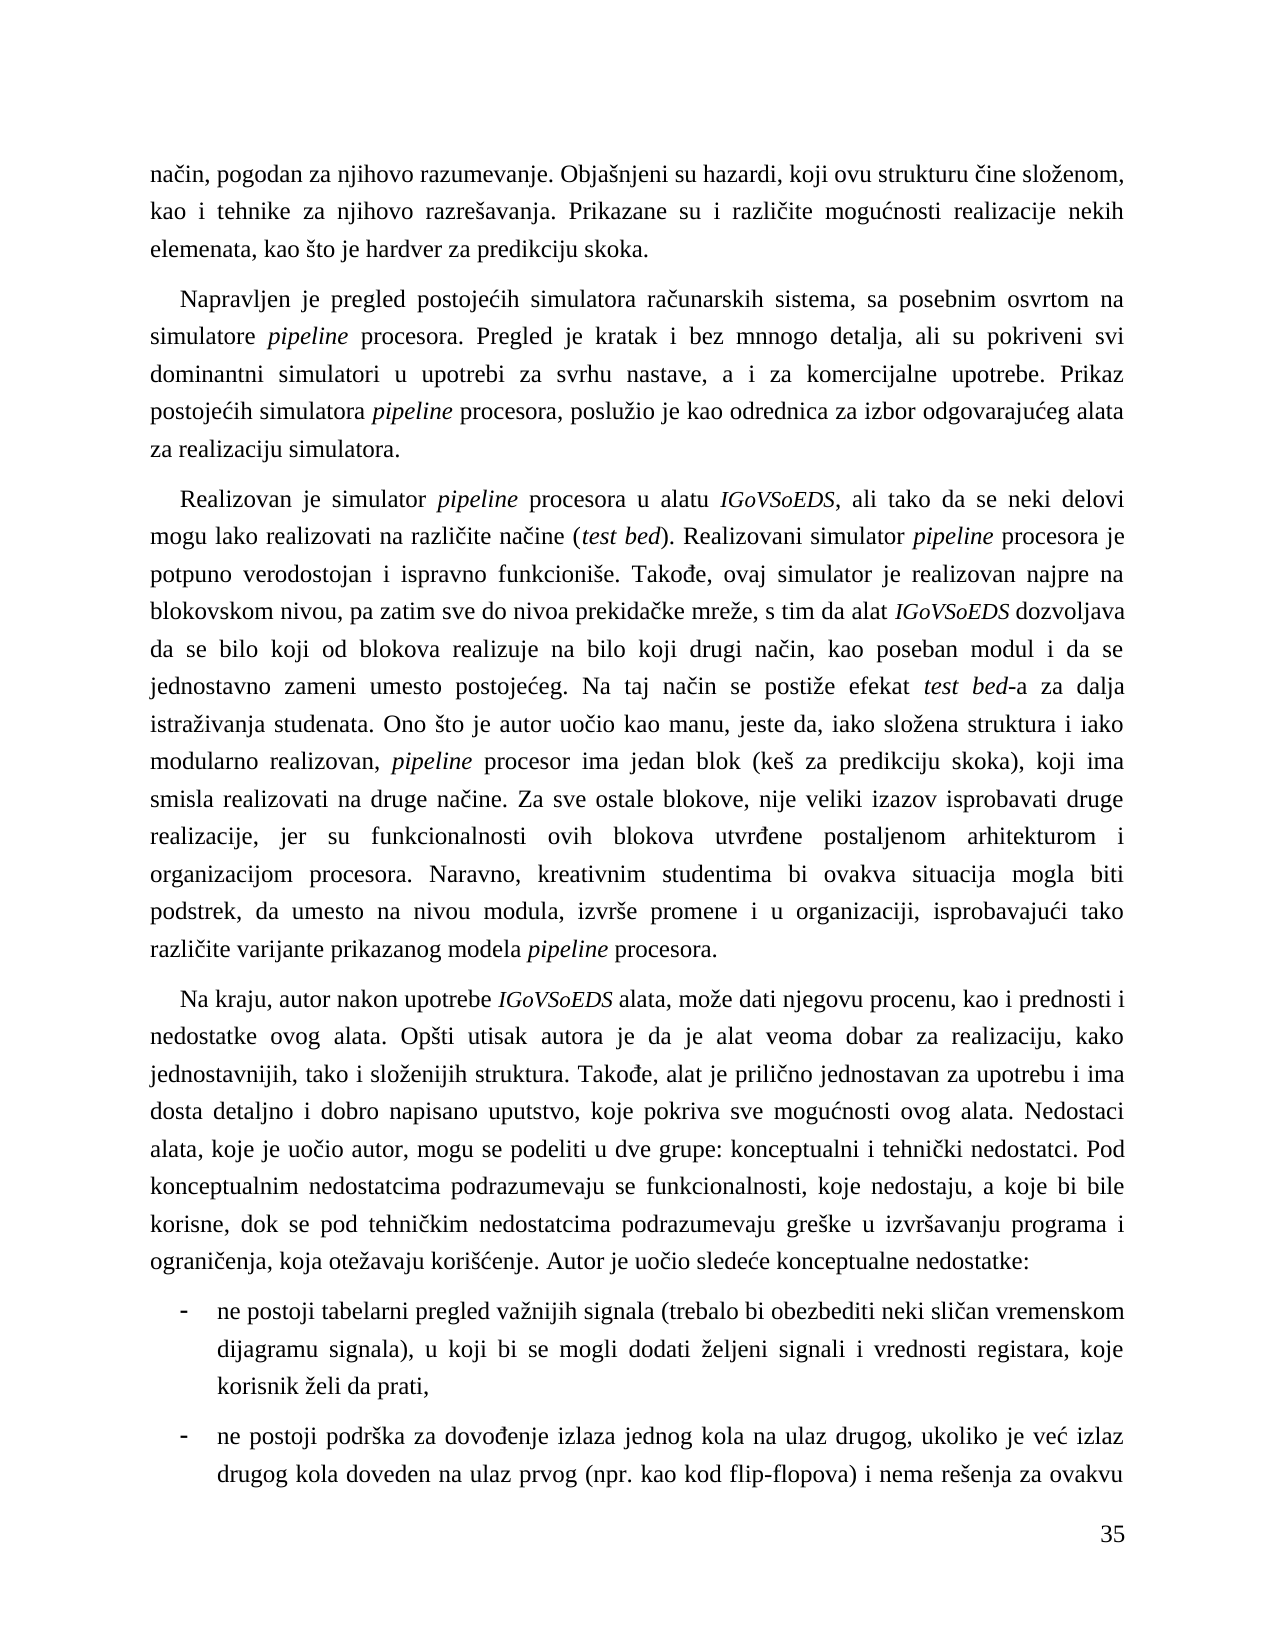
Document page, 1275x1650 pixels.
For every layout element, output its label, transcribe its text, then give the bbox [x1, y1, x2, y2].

text Na kraju, autor nakon upotrebe IGoVSoEDS alata, može dati njegovu procenu, kao i prednosti i nedostatke ovog alata. Opšti utisak autora je da je alat veoma dobar za realizaciju, kako jednostavnijih, tako i složenijih struktura. Takođe, alat je prilično jednostavan za upotrebu i ima dosta detaljno i dobro napisano uputstvo, koje pokriva sve mogućnosti ovog alata. Nedostaci alata, koje je uočio autor, mogu se podeliti u dve grupe: konceptualni i tehnički nedostatci. Pod konceptualnim nedostatcima podrazumevaju se funkcionalnosti, koje nedostaju, a koje bi bile korisne, dok se pod tehničkim nedostatcima podrazumevaju greške u izvršavanju programa i ograničenja, koja otežavaju korišćenje. Autor je uočio sledeće konceptualne nedostatke: [150, 975, 1125, 1275]
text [150, 150, 1125, 262]
list ne postoji tabelarni pregled važnijih signala (trebalo bi obezbediti neki sličan vremenskom dijagramu signala), u koji bi se mogli dodati željeni signali i vrednosti registara, koje korisnik želi da prati, [179, 1287, 1125, 1400]
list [179, 1412, 1125, 1487]
text Realizovan je simulator pipeline procesora u alatu IGoVSoEDS, ali tako da se neki delovi mogu lako realizovati na različite načine (test bed). Realizovani simulator pipeline procesora je potpuno verodostojan i ispravno funkcioniše. Takođe, ovaj simulator je realizovan najpre na blokovskom nivou, pa zatim sve do nivoa prekidačke mreže, s tim da alat IGoVSoEDS dozvoljava da se bilo koji od blokova realizuje na bilo koji drugi način, kao poseban modul i da se jednostavno zameni umesto postojećeg. Na taj način se postiže efekat test bed-a za dalja istraživanja studenata. Ono što je autor uočio kao manu, jeste da, iako složena struktura i iako modularno realizovan, pipeline procesor ima jedan blok (keš za predikciju skoka), koji ima smisla realizovati na druge načine. Za sve ostale blokove, nije veliki izazov isprobavati druge realizacije, jer su funkcionalnosti ovih blokova utvrđene postaljenom arhitekturom i organizacijom procesora. Naravno, kreativnim studentima bi ovakva situacija mogla biti podstrek, da umesto na nivou modula, izvrše promene i u organizaciji, isprobavajući tako različite varijante prikazanog modela pipeline procesora. [150, 475, 1125, 962]
text Napravljen je pregled postojećih simulatora računarskih sistema, sa posebnim osvrtom na simulatore pipeline procesora. Pregled je kratak i bez mnnogo detalja, ali su pokriveni svi dominantni simulatori u upotrebi za svrhu nastave, a i za komercijalne upotrebe. Prikaz postojećih simulatora pipeline procesora, poslužio je kao odrednica za izbor odgovarajućeg alata za realizaciju simulatora. [150, 275, 1125, 462]
